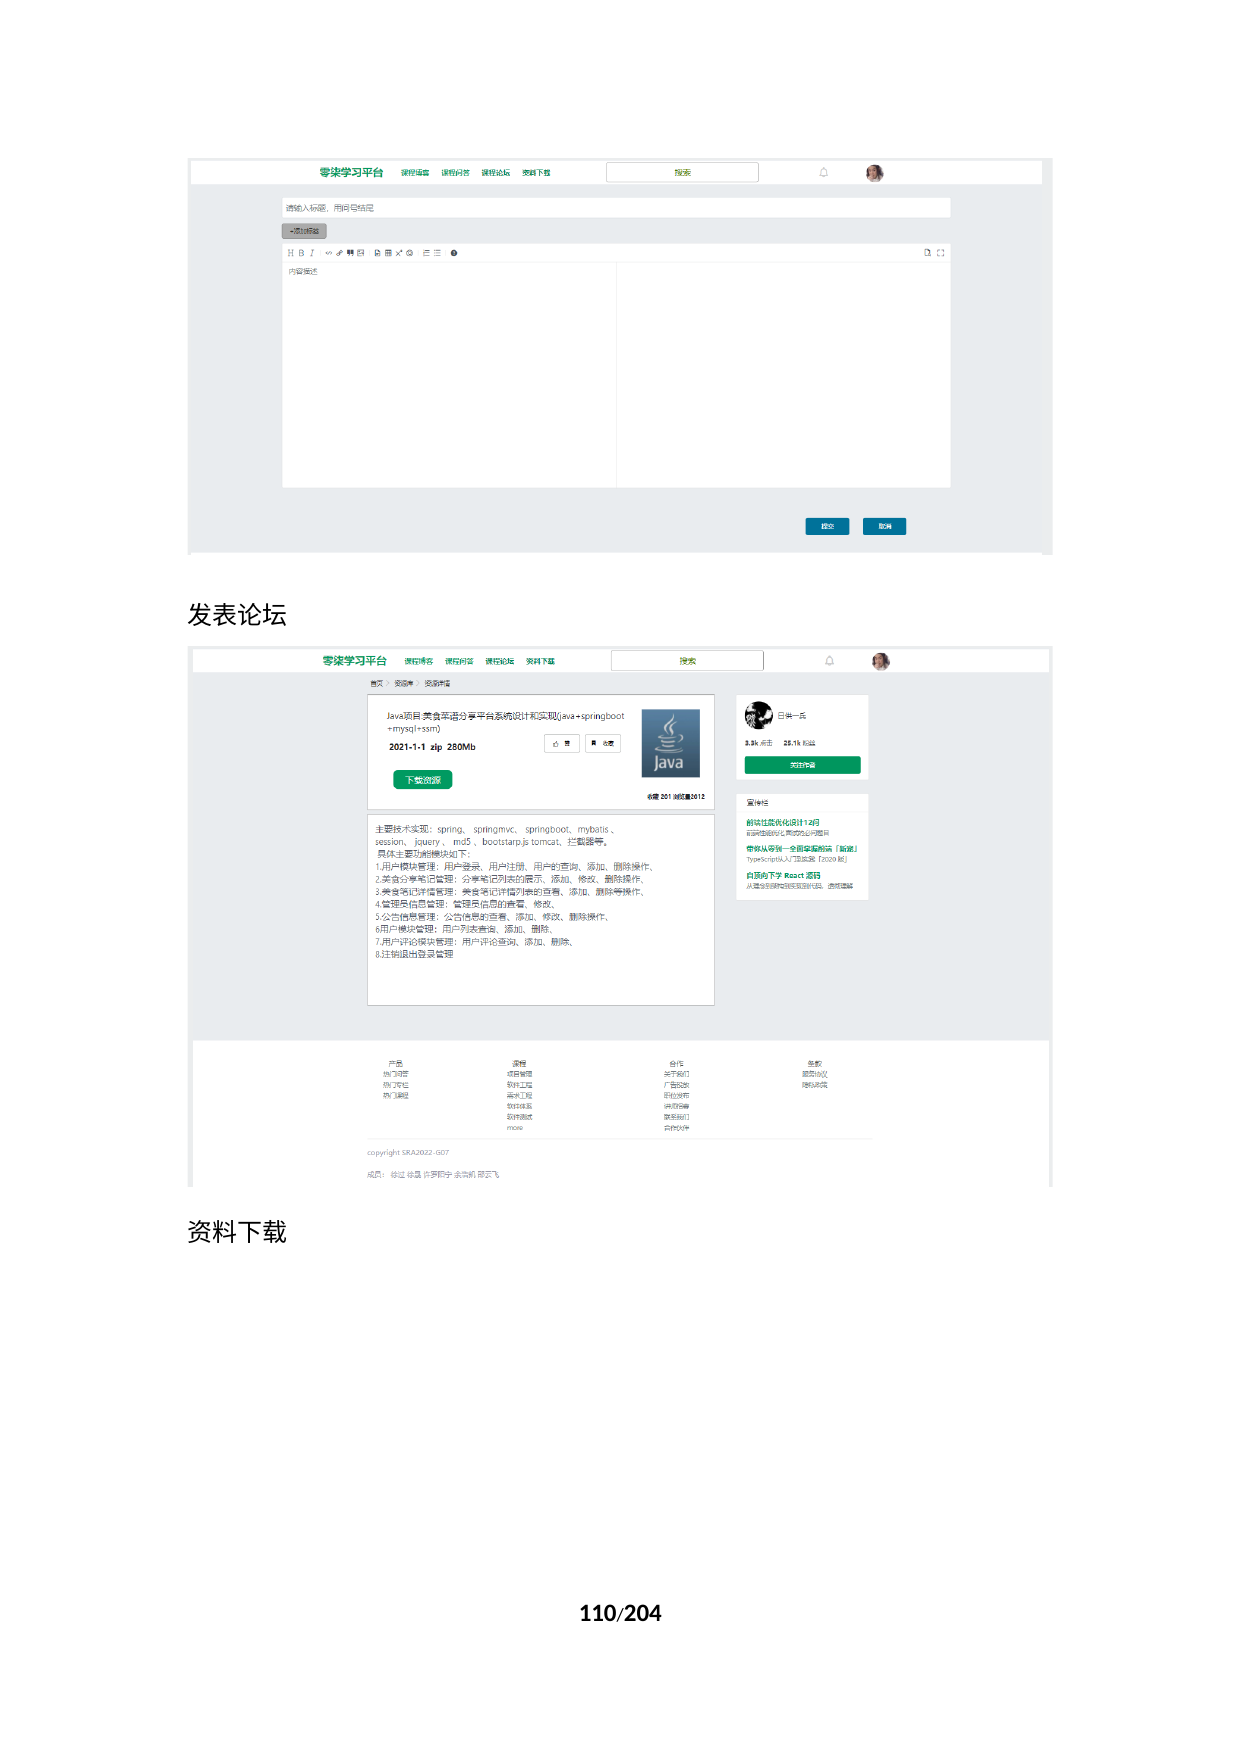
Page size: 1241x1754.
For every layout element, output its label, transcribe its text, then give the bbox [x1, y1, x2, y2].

text 发表论坛 [187, 581, 1053, 646]
text 资料下载 [187, 1198, 1053, 1263]
